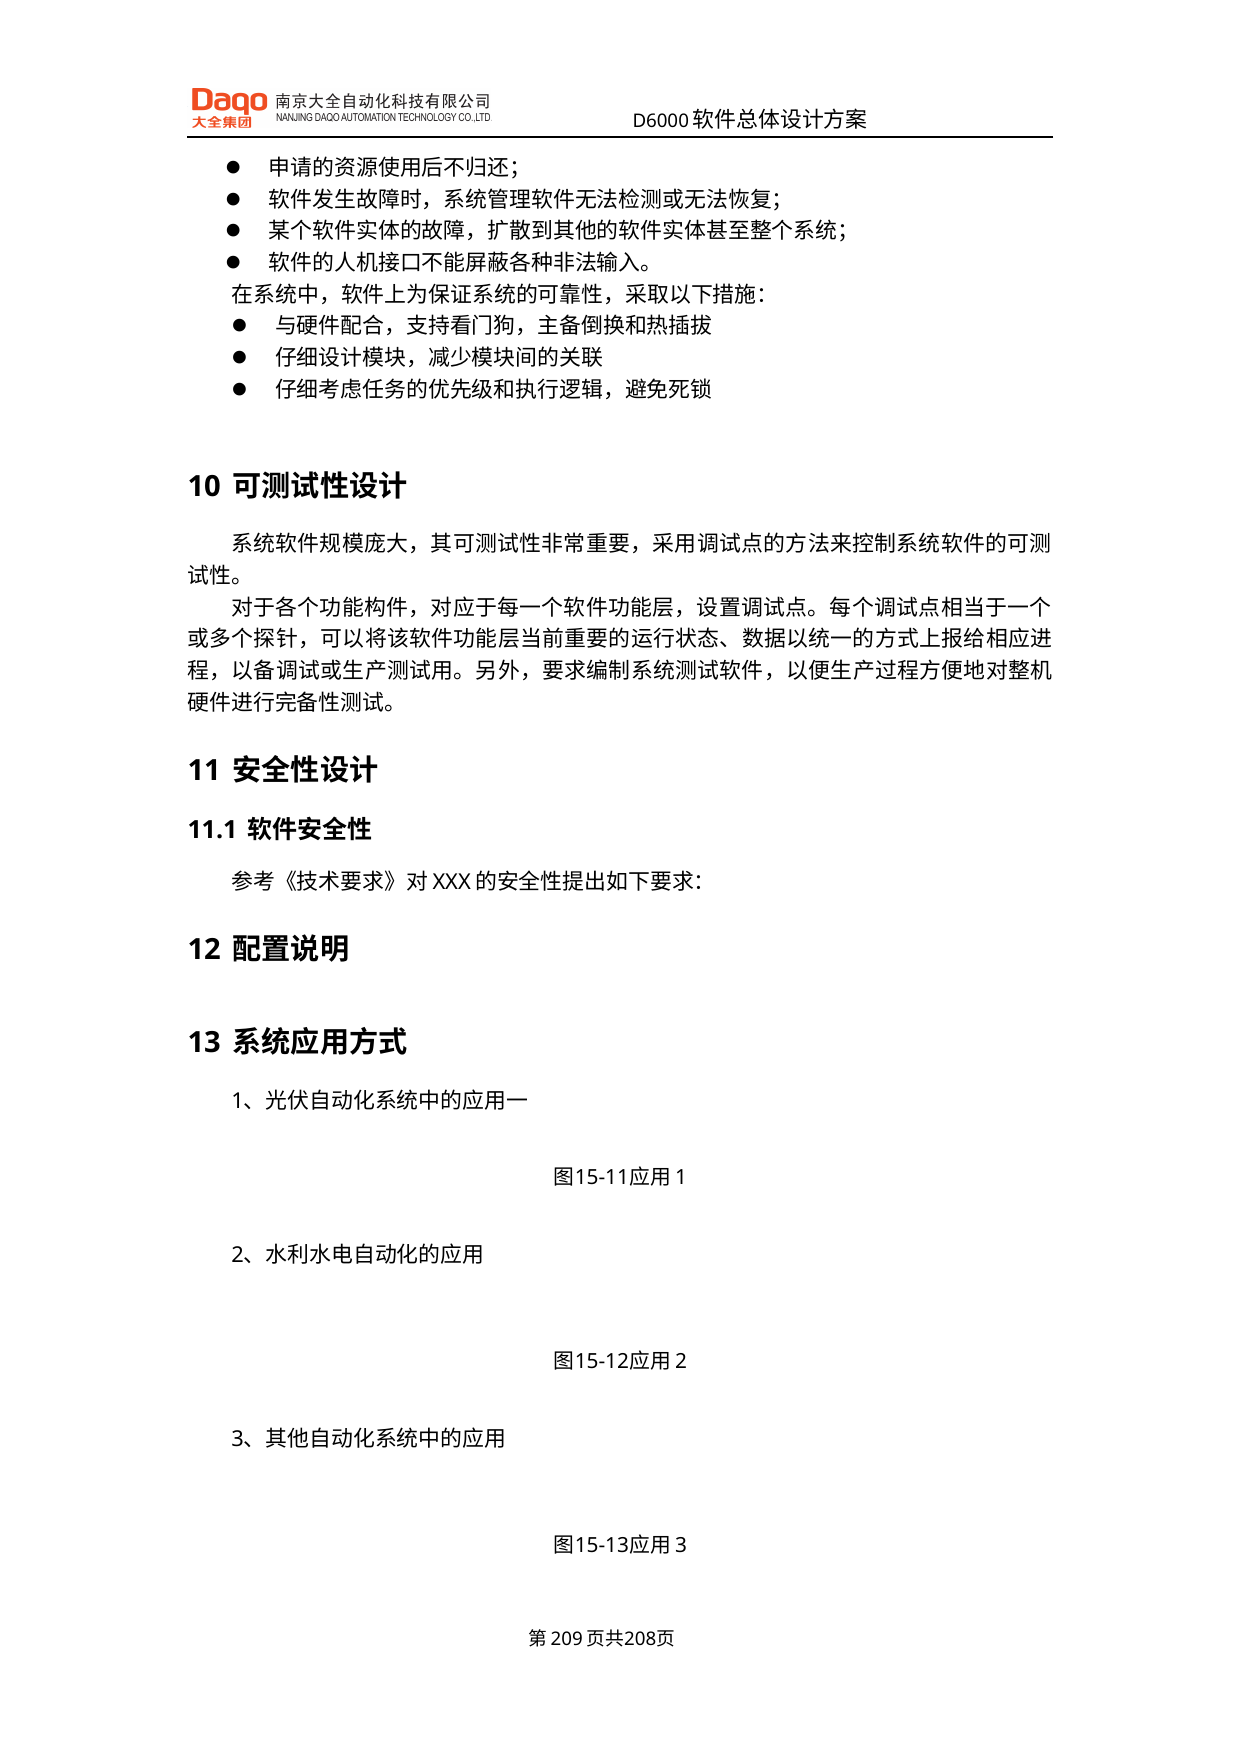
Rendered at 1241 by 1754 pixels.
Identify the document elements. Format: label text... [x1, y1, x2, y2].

list 某个软件实体的故障，扩散到其他的软件实体甚至整个系统； [225, 213, 1053, 245]
text 3、其他自动化系统中的应用 [187, 1421, 1053, 1452]
list 软件发生故障时，系统管理软件无法检测或无法恢复； [225, 182, 1053, 213]
text 在系统中，软件上为保证系统的可靠性，采取以下措施： [187, 277, 1053, 308]
list 仔细设计模块，减少模块间的关联 [231, 340, 1053, 372]
list 软件的人机接口不能屏蔽各种非法输入。 [225, 245, 1053, 277]
picture [187, 88, 492, 128]
subtitle 软件安全性 [187, 810, 1053, 846]
subtitle 配置说明 [187, 926, 1053, 968]
list 仔细考虑任务的优先级和执行逻辑，避免死锁 [231, 372, 1053, 403]
text 对于各个功能构件，对应于每一个软件功能层，设置调试点。每个调试点相当于一个或多个探针，可以将该软件功能层当前重要的运行状态、数据以统一的方式上报给相应进程，以备调试或生产测试用。另外，要求编制系统测试软件，以便生产过程方便地对整机硬件进行完备性测试。 [187, 590, 1053, 716]
subtitle 可测试性设计 [187, 463, 1053, 505]
text 参考《技术要求》对XXX的安全性提出如下要求： [187, 864, 1053, 896]
list 申请的资源使用后不归还； [225, 150, 1053, 182]
list 与硬件配合，支持看门狗，主备倒换和热插拔 [231, 308, 1053, 340]
subtitle 安全性设计 [187, 746, 1053, 789]
text 2、水利水电自动化的应用 [187, 1237, 1053, 1268]
subtitle 系统应用方式 [187, 1019, 1053, 1061]
text 系统软件规模庞大，其可测试性非常重要，采用调试点的方法来控制系统软件的可测试性。 [187, 526, 1053, 590]
text 1、光伏自动化系统中的应用一 [187, 1083, 1053, 1114]
